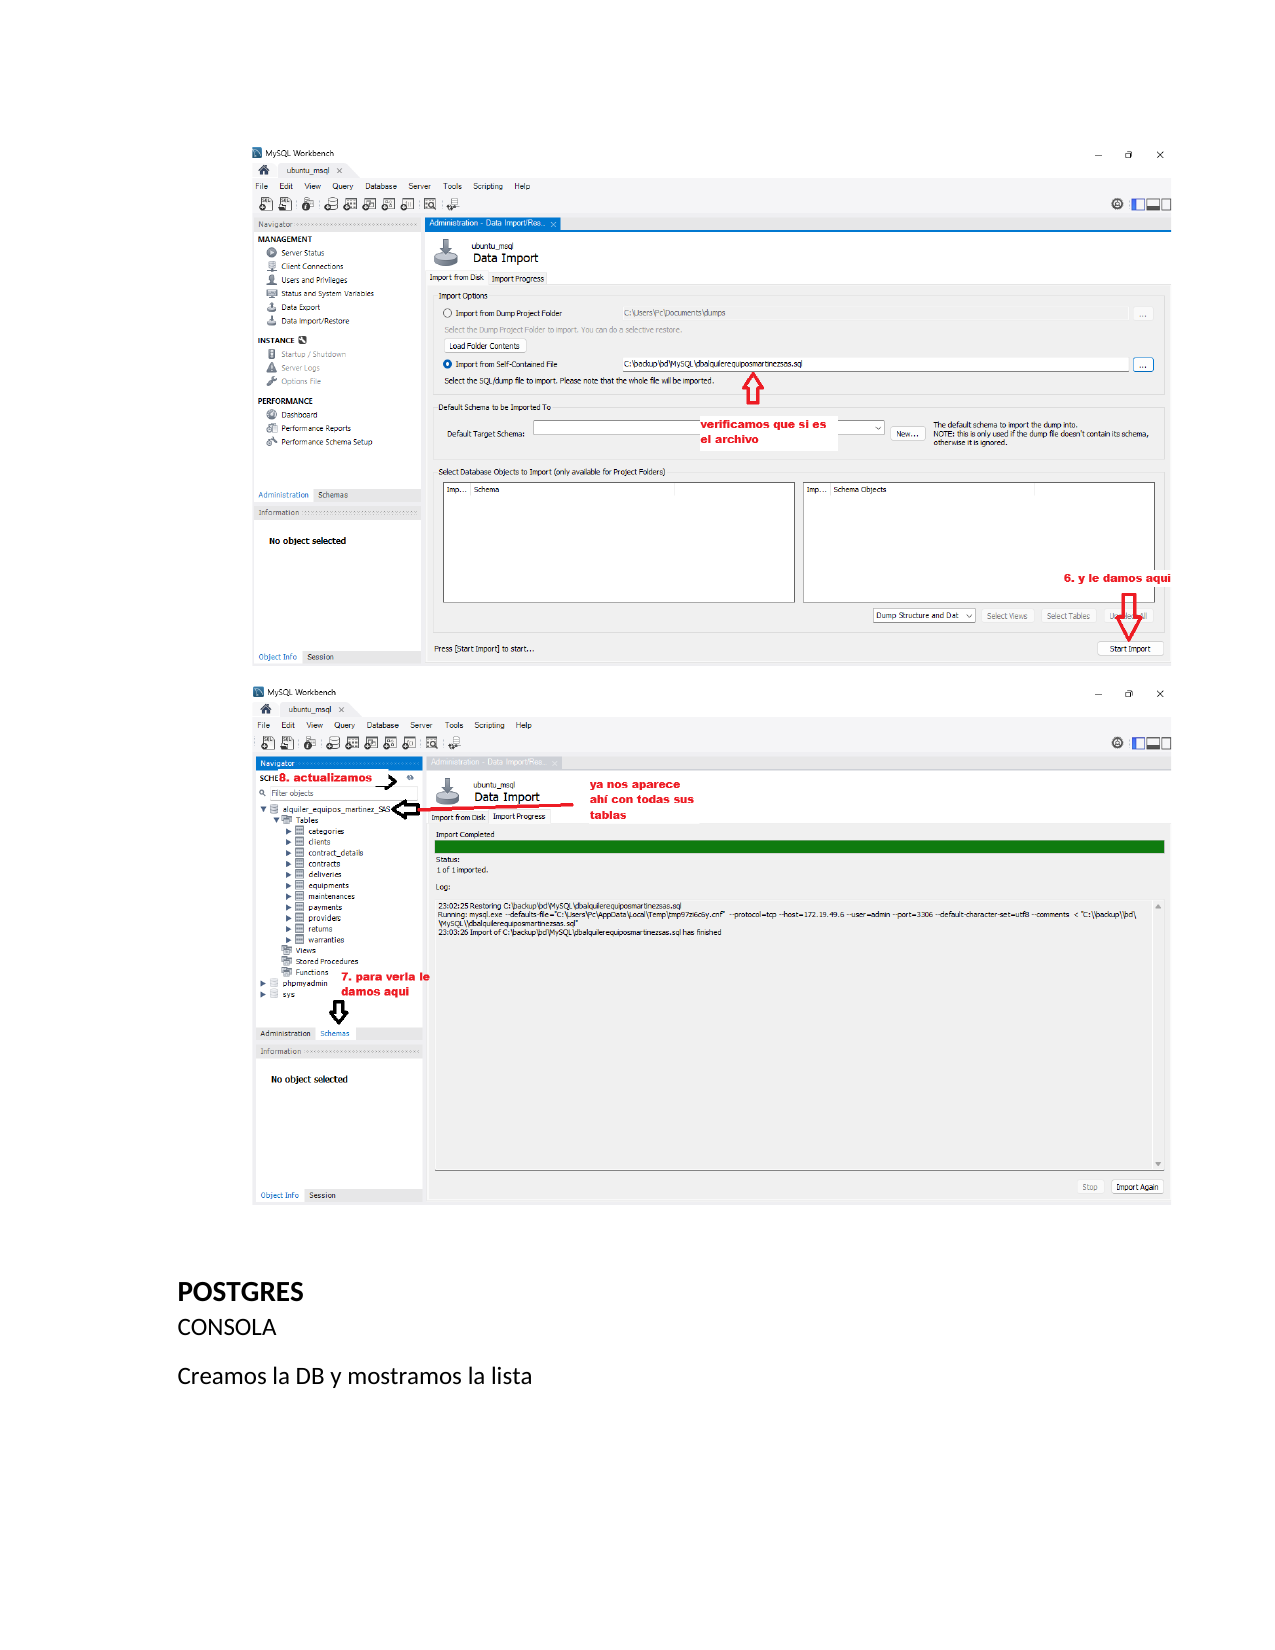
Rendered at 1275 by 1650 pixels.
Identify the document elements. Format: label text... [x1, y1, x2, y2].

text POSTGRES CONSOLA [177, 1273, 1098, 1341]
picture [252, 147, 1172, 666]
text Creamos la DB y mostramos la lista [177, 1360, 1098, 1391]
picture [252, 684, 1172, 1205]
